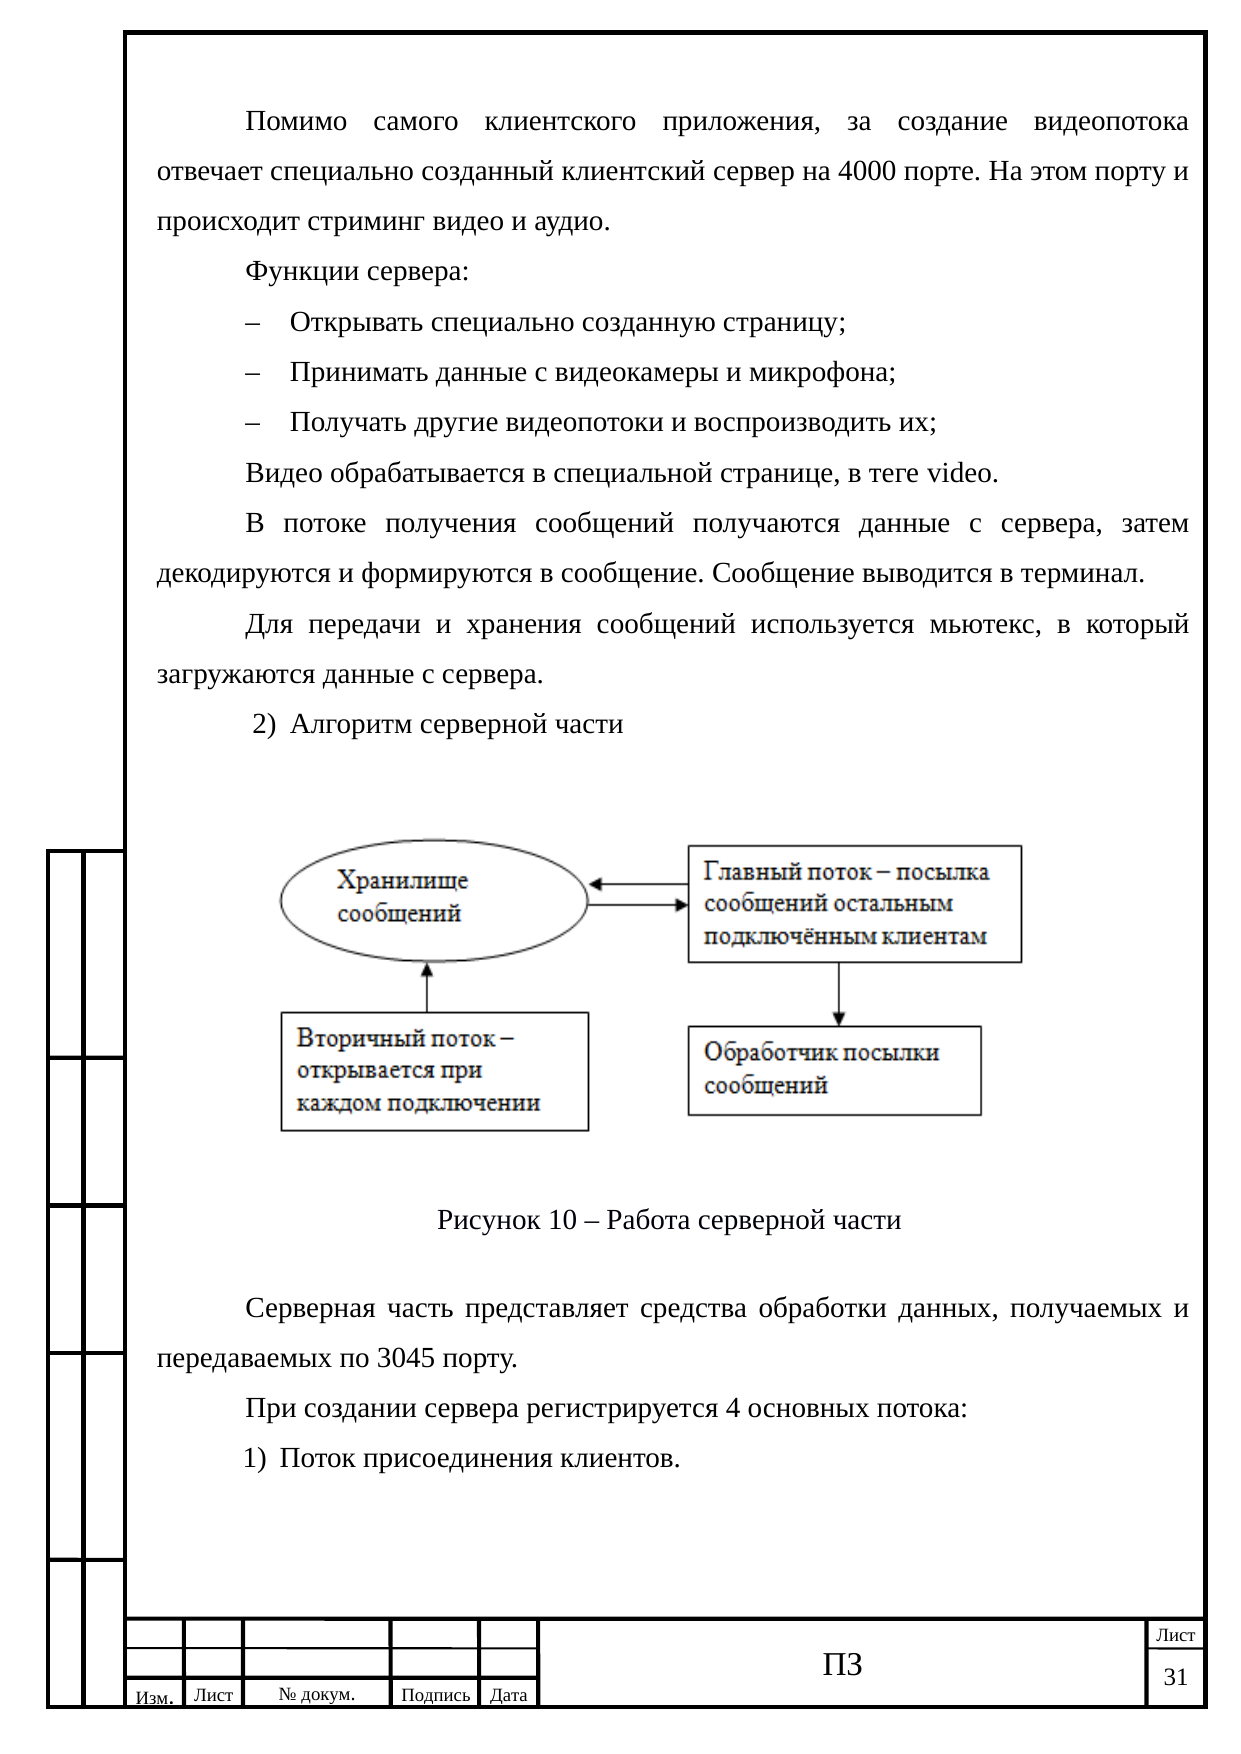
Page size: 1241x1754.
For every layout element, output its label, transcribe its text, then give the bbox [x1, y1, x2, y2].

text Видео обрабатывается в специальной странице, в теге video. [157, 455, 1190, 488]
text В потоке получения сообщений получаются данные с сервера, затем декодируются и формируются в сообщение. Сообщение выводится в терминал. [157, 505, 1190, 589]
text Рисунок 10 – Работа серверной части [364, 1202, 1190, 1235]
list Поток присоединения клиентов. [242, 1441, 1190, 1474]
text При создании сервера регистрируется 4 основных потока: [157, 1390, 1190, 1424]
text Для передачи и хранения сообщений используется мьютекс, в который загружаются данные с сервера. [157, 606, 1190, 689]
list Принимать данные с видеокамеры и микрофона; [245, 354, 1190, 388]
list Получать другие видеопотоки и воспроизводить их; [245, 404, 1190, 438]
text Помимо самого клиентского приложения, за создание видеопотока отвечает специально созданный клиентский сервер на 4000 порте. На этом порту и происходит стриминг видео и аудио. [157, 103, 1190, 237]
list Алгоритм серверной части [252, 706, 1190, 740]
list Открывать специально созданную страницу; [245, 304, 1190, 337]
text Функции сервера: [157, 253, 1190, 287]
text Серверная часть представляет средства обработки данных, получаемых и передаваемых по 3045 порту. [157, 1290, 1190, 1373]
picture [216, 794, 1081, 1173]
